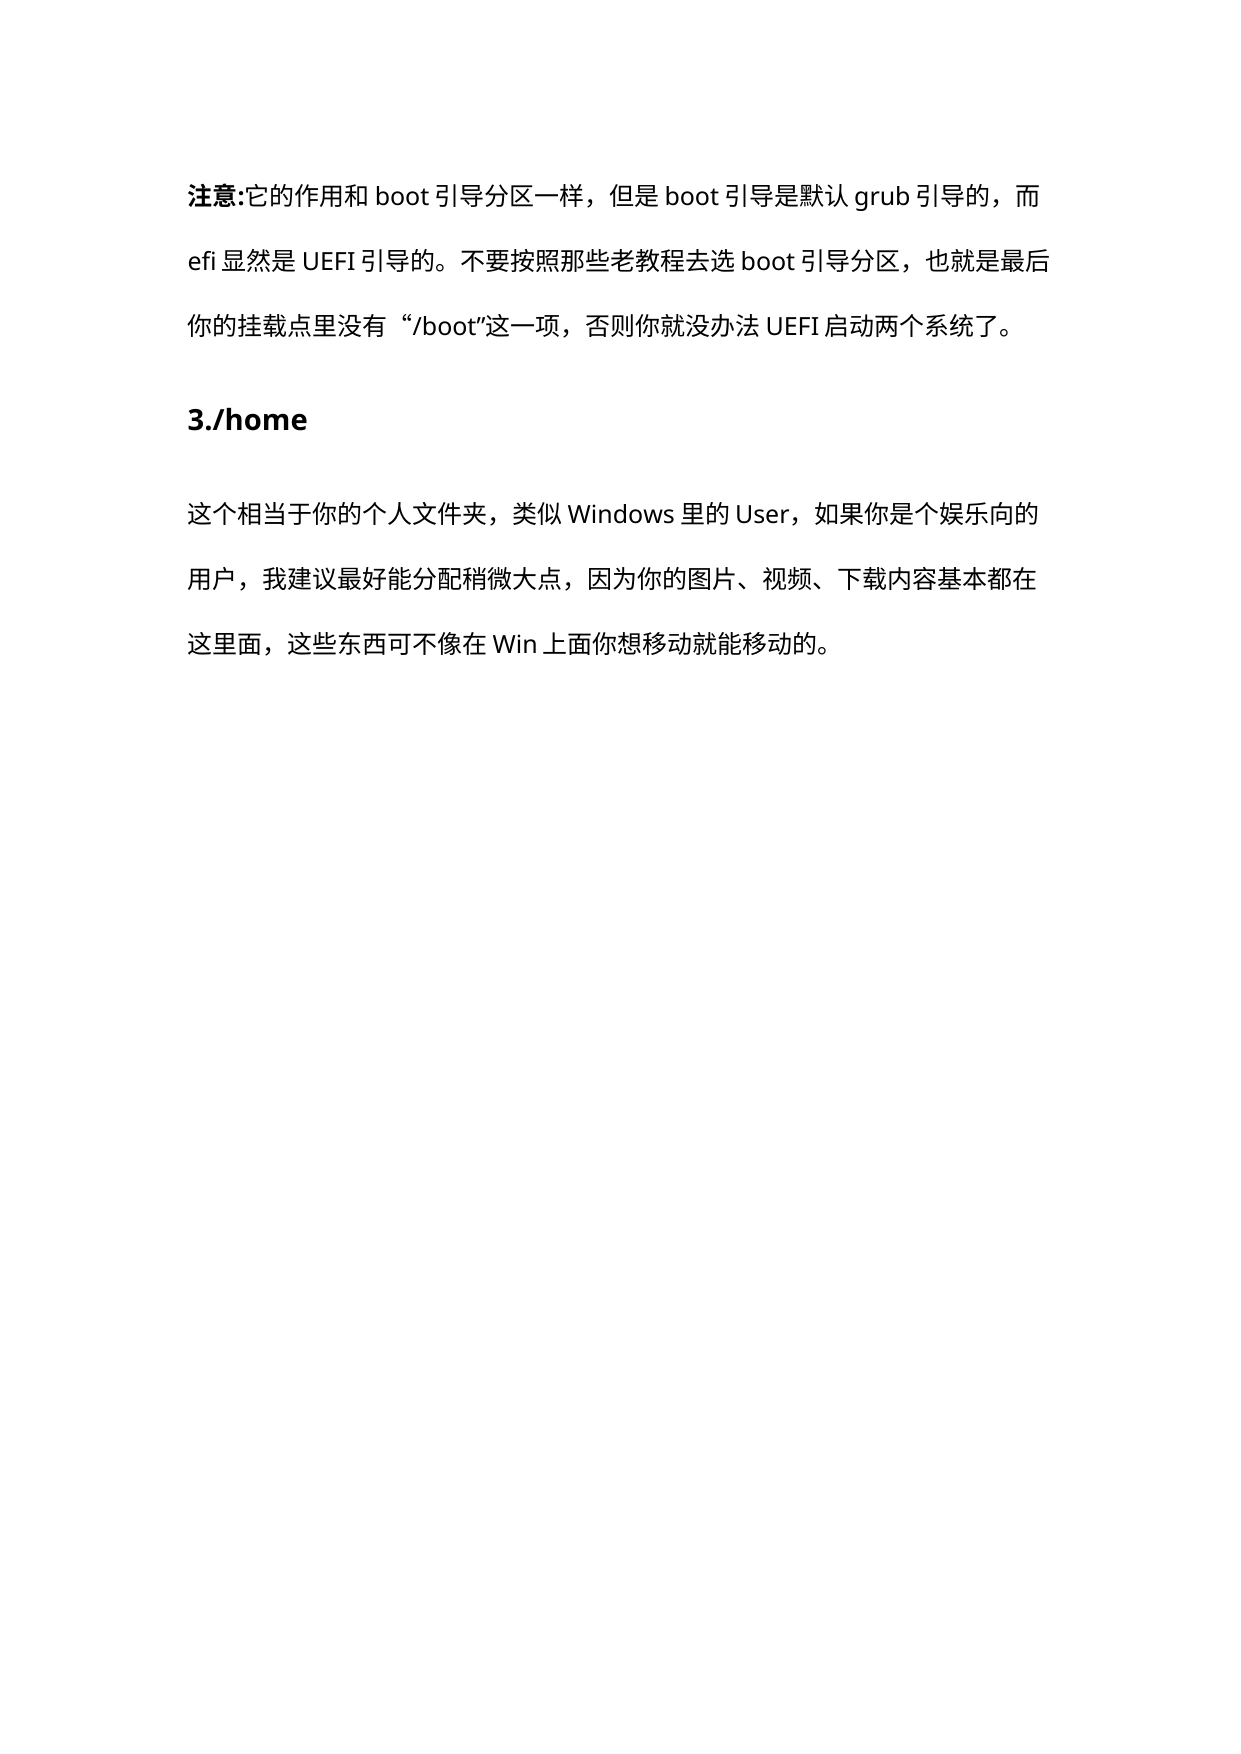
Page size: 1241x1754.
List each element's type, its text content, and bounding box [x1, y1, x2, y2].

text 这个相当于你的个人文件夹，类似Windows里的User，如果你是个娱乐向的用户，我建议最好能分配稍微大点，因为你的图片、视频、下载内容基本都在这里面，这些东西可不像在Win上面你想移动就能移动的。 [187, 480, 1053, 675]
text 3./home [187, 386, 1053, 451]
text 注意:它的作用和boot引导分区一样，但是boot引导是默认grub引导的，而efi显然是UEFI引导的。不要按照那些老教程去选boot引导分区，也就是最后你的挂载点里没有“/boot”这一项，否则你就没办法UEFI启动两个系统了。 [187, 162, 1053, 357]
